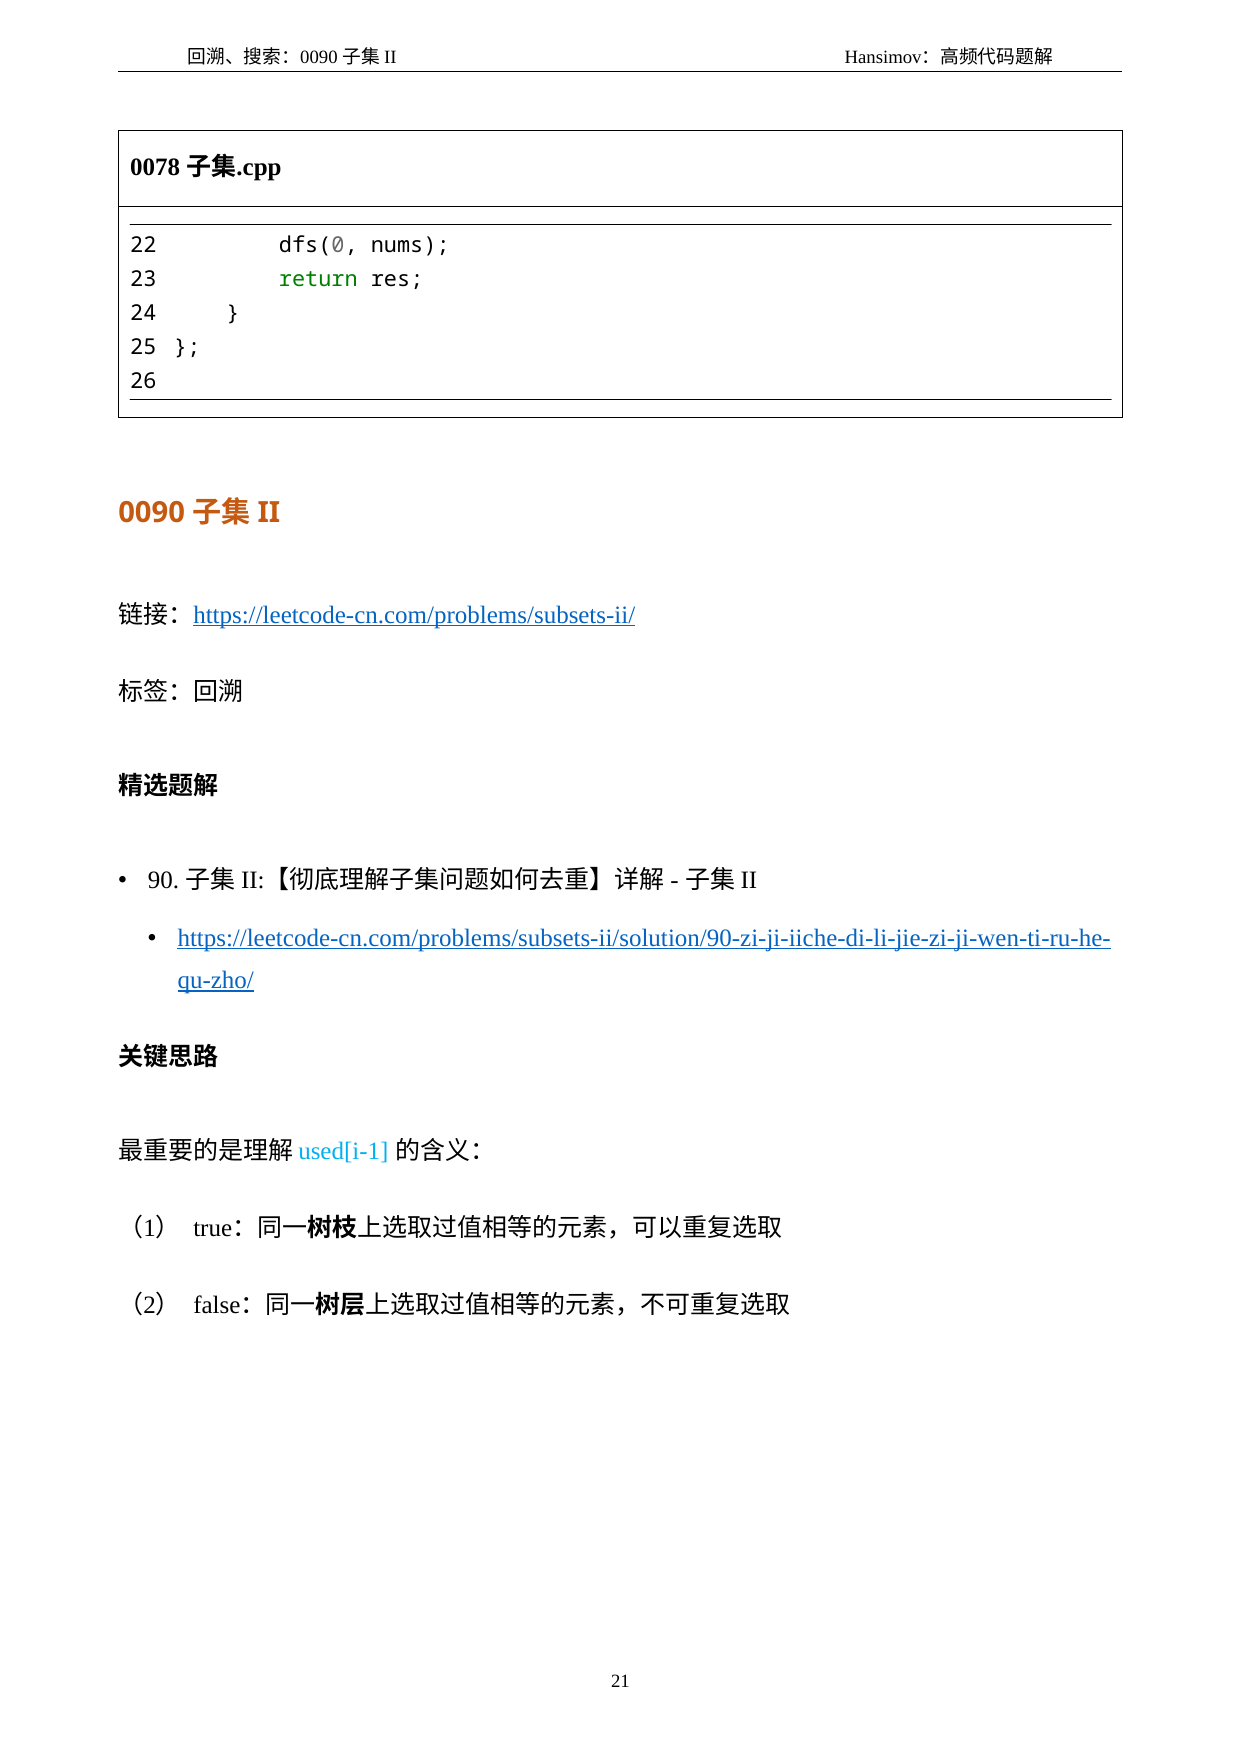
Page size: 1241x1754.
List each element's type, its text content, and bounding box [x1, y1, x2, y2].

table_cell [119, 207, 1122, 417]
subtitle 0090 子集 II [118, 476, 1097, 544]
text https://leetcode-cn.com/problems/subsets-ii/solution/90-zi-ji-iiche-di-li-jie-zi-ji-wen-ti-ru-he-qu-zho/ [148, 920, 1122, 997]
text 90. 子集 II:【彻底理解子集问题如何去重】详解 - 子集 II [118, 843, 1122, 911]
text 链接：https://leetcode-cn.com/problems/subsets-ii/ [118, 578, 1122, 646]
table_header 0078 子集.cpp [119, 131, 1122, 206]
text 最重要的是理解used[i-1] 的含义： [118, 1115, 1122, 1183]
subtitle 关键思路 [118, 1021, 1097, 1089]
list false：同一树层上选取过值相等的元素，不可重复选取 [118, 1269, 1122, 1337]
list true：同一树枝上选取过值相等的元素，可以重复选取 [118, 1192, 1122, 1260]
text 标签：回溯 [118, 655, 1122, 723]
subtitle 精选题解 [118, 749, 1097, 817]
